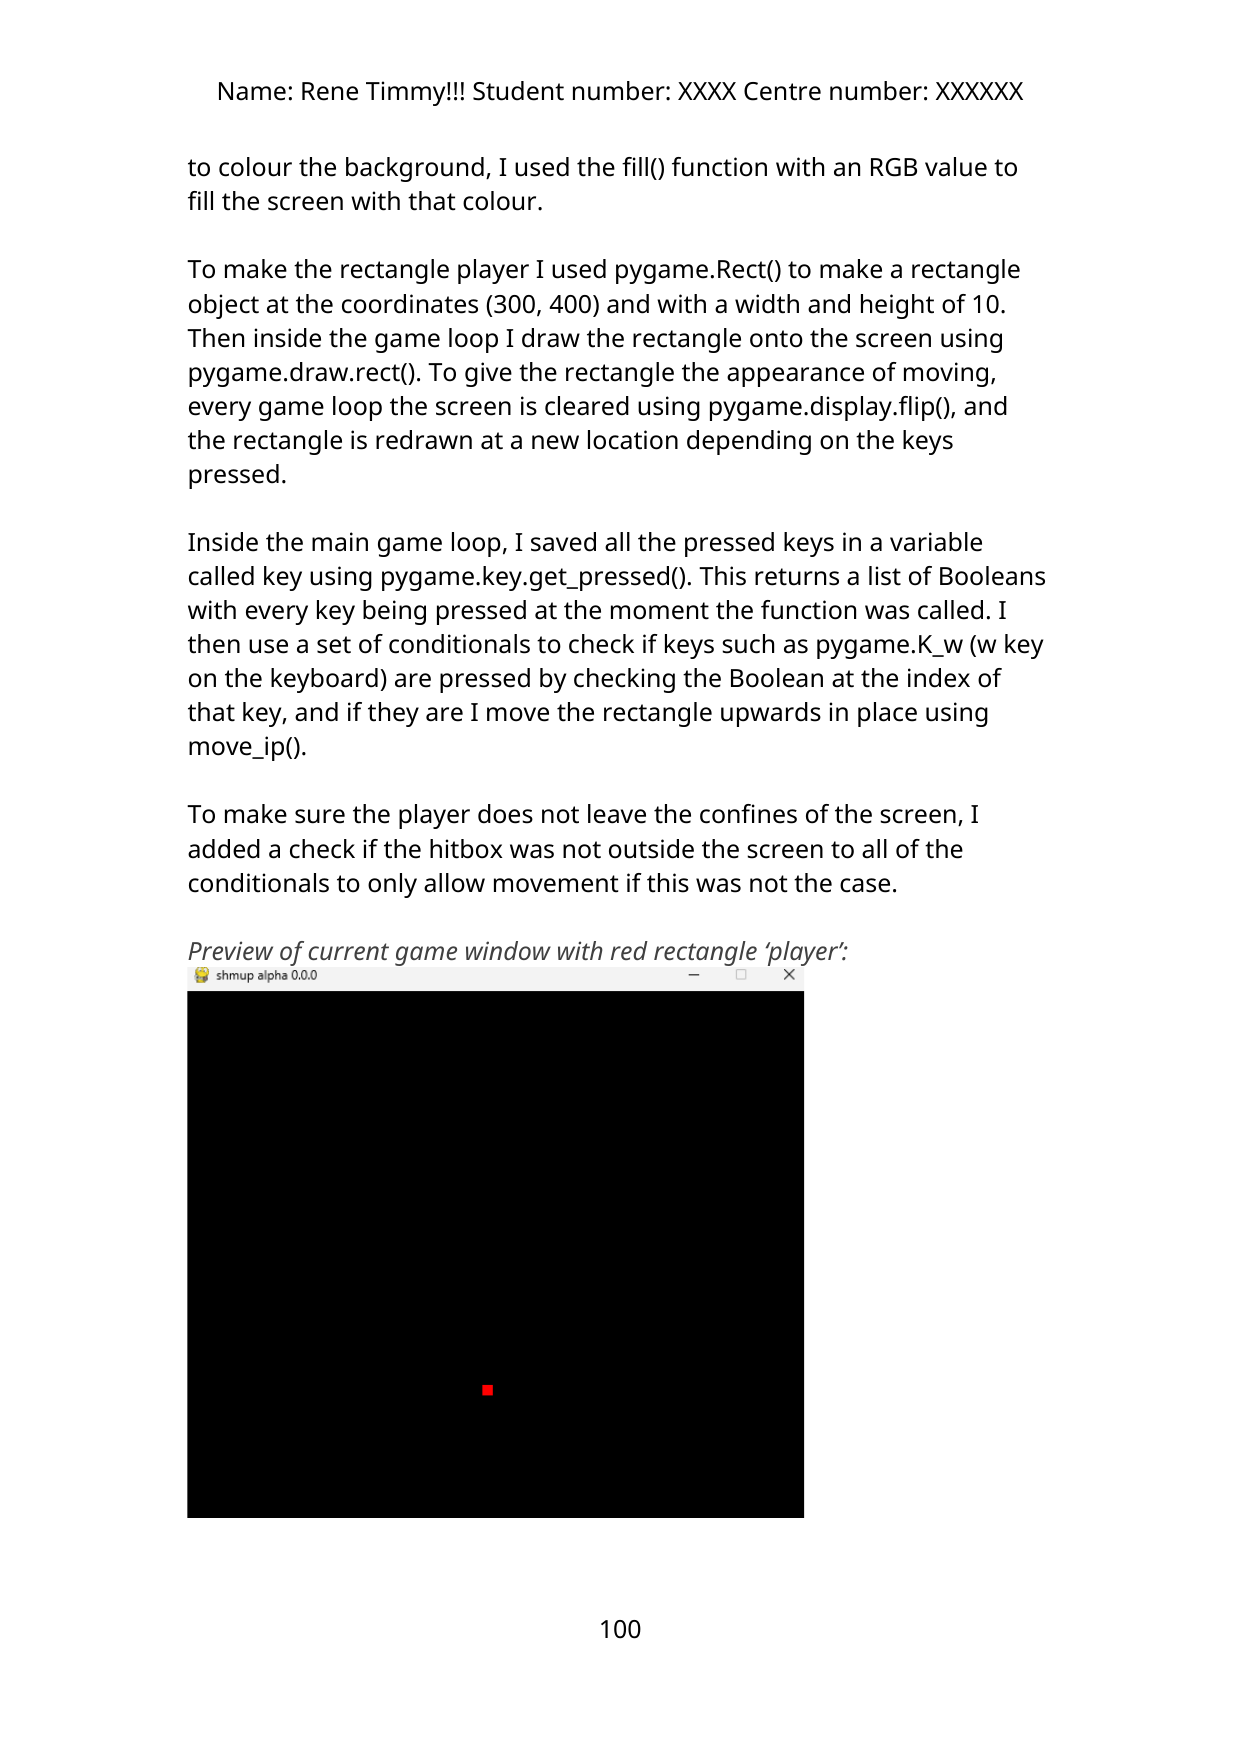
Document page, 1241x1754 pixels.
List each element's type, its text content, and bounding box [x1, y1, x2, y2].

picture [187, 967, 805, 1518]
text To make sure the player does not leave the confines of the screen, I added a check if the hitbox was not outside the screen to all of the conditionals to only allow movement if this was not the case. [187, 797, 1053, 899]
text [187, 150, 1053, 218]
text To make the rectangle player I used pygame.Rect() to make a rectangle object at the coordinates (300, 400) and with a width and height of 10. Then inside the game loop I draw the rectangle onto the screen using pygame.draw.rect(). To give the rectangle the appearance of moving, every game loop the screen is cleared using pygame.display.flip(), and the rectangle is redrawn at a new location depending on the keys pressed. [187, 252, 1053, 491]
text Inside the main game loop, I saved all the pressed keys in a variable called key using pygame.key.get_pressed(). This returns a list of Booleans with every key being pressed at the moment the function was called. I then use a set of conditionals to check if keys such as pygame.K_w (w key on the keyboard) are pressed by checking the Boolean at the index of that key, and if they are I move the rectangle upwards in place using move_ip(). [187, 525, 1053, 763]
text Preview of current game window with red rectangle ‘player’: [187, 933, 1053, 967]
